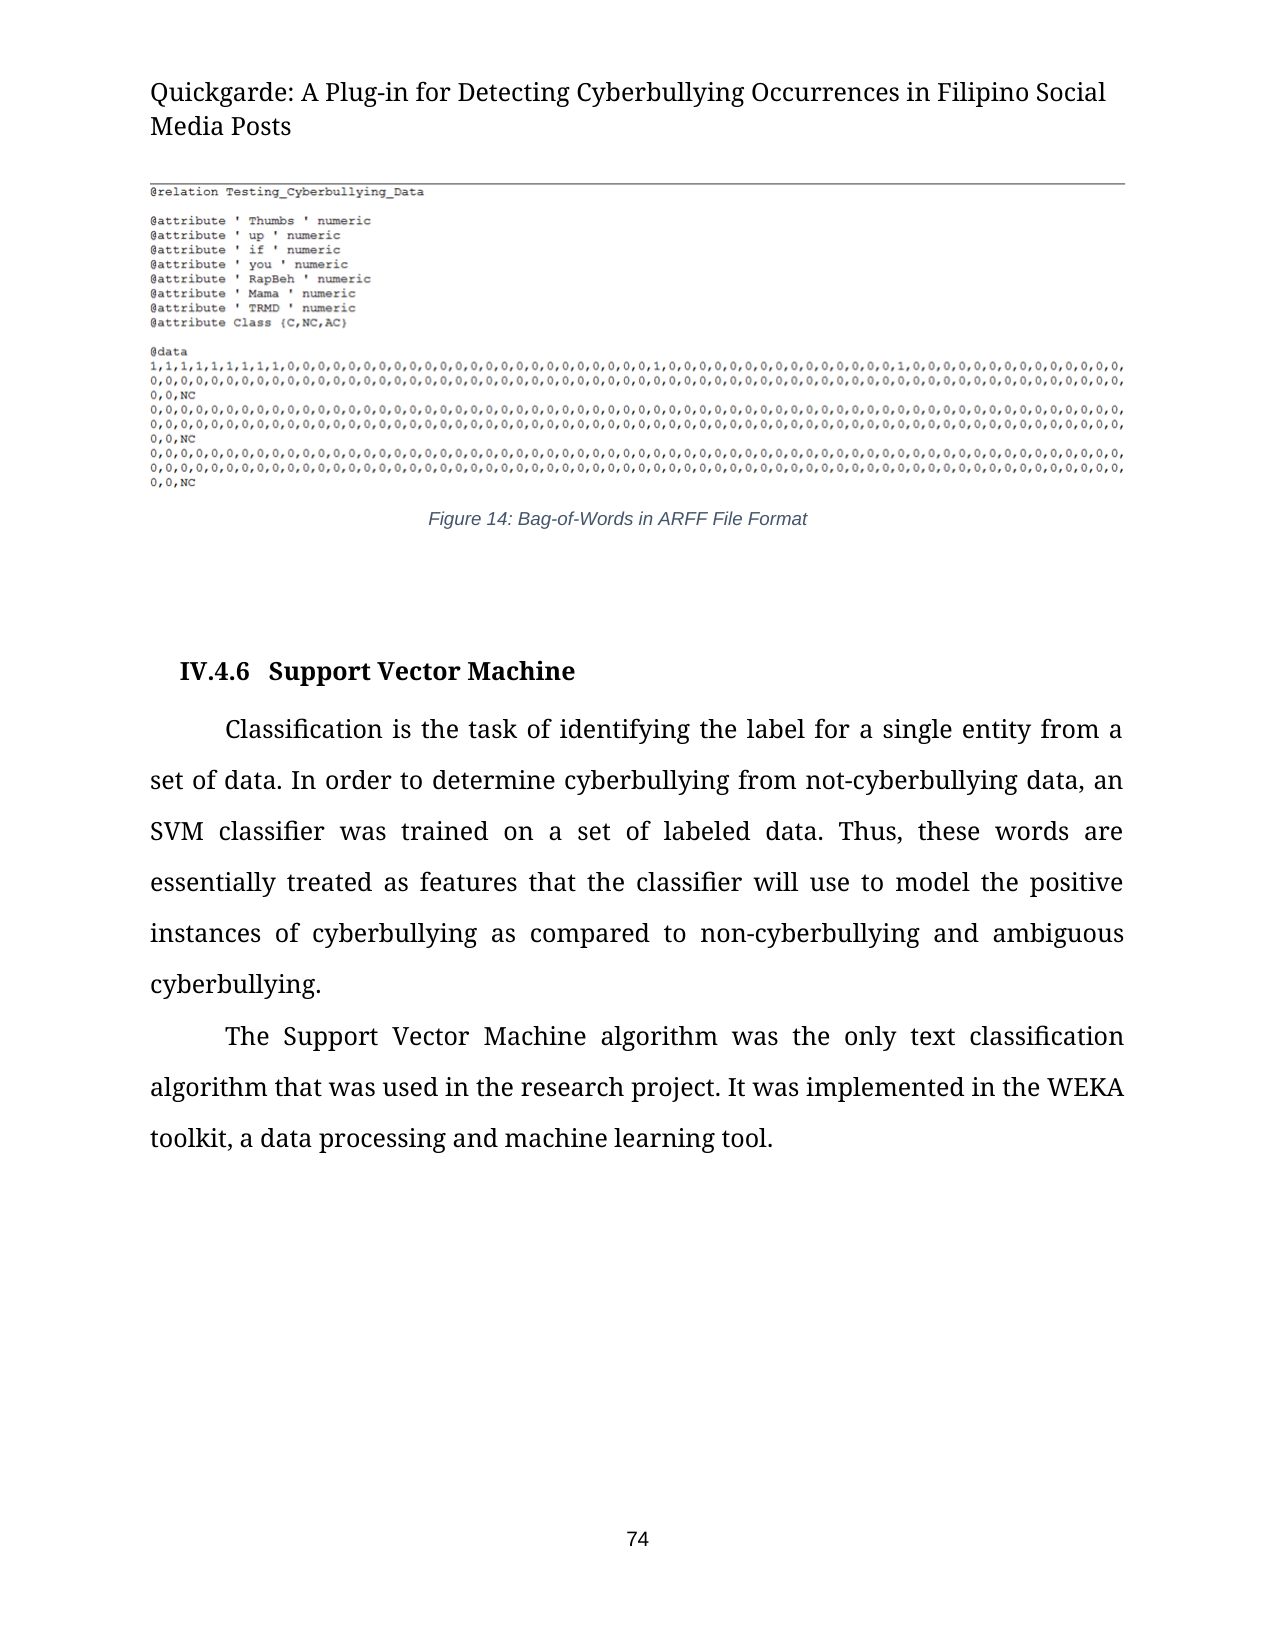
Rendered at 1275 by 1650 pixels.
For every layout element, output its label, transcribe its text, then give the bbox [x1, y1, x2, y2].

picture [150, 183, 1125, 528]
text The Support Vector Machine algorithm was the only text classification algorithm that was used in the research project. It was implemented in the WEKA toolkit, a data processing and machine learning tool. [150, 1018, 1125, 1154]
text Classification is the task of identifying the label for a single entity from a set of data. In order to determine cyberbullying from not-cyberbullying data, an SVM classifier was trained on a set of labeled data. Thus, these words are essentially treated as features that the classifier will use to model the positive instances of cyberbullying as compared to non-cyberbullying and ambiguous cyberbullying. [150, 712, 1125, 1001]
subtitle Support Vector Machine [179, 654, 1125, 688]
